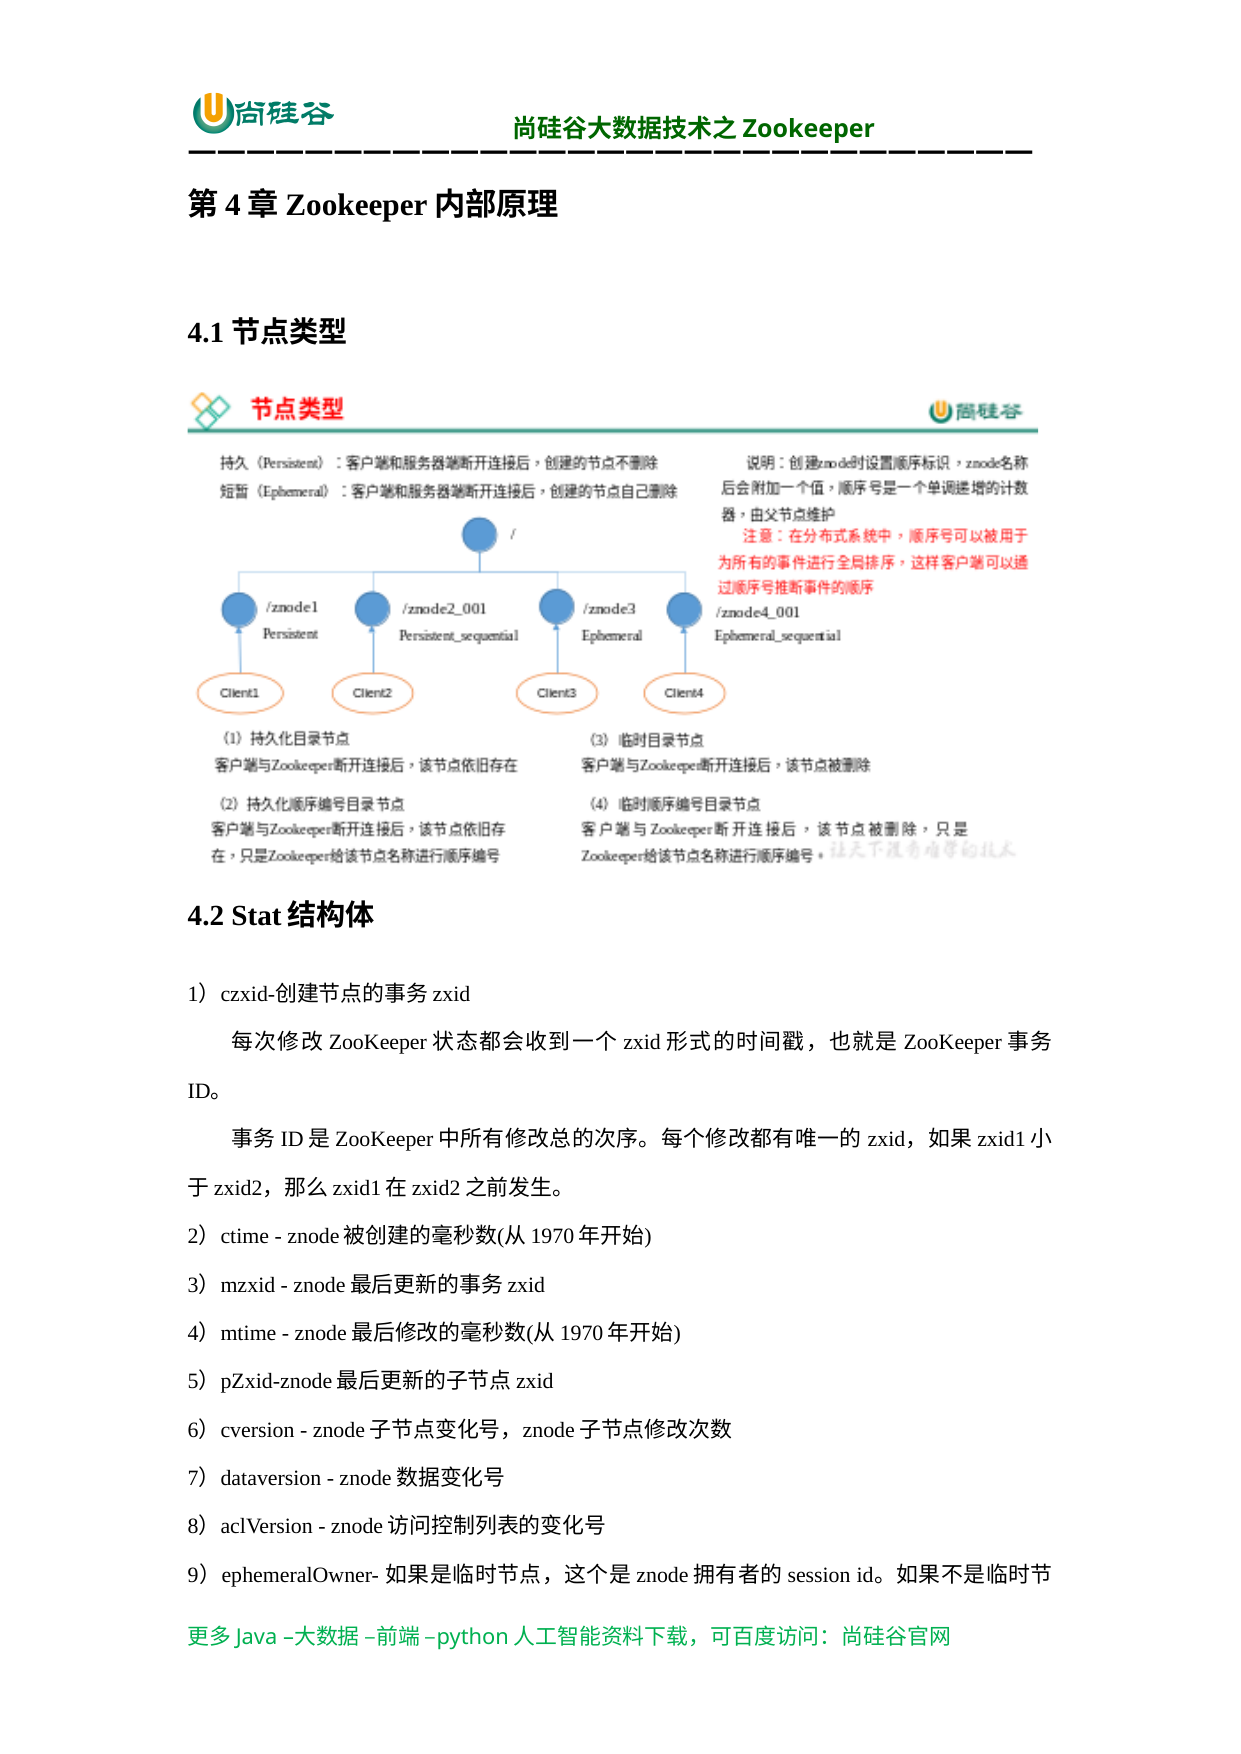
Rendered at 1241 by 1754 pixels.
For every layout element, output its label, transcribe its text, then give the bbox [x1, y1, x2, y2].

subtitle 4.1 节点类型 [187, 297, 1053, 362]
picture [187, 88, 338, 138]
text 8）aclVersion - znode访问控制列表的变化号 [187, 1508, 1053, 1541]
text 1）czxid-创建节点的事务zxid [187, 976, 1053, 1008]
text 事务ID是ZooKeeper中所有修改总的次序。每个修改都有唯一的zxid，如果zxid1小于zxid2，那么zxid1在zxid2之前发生。 [187, 1121, 1053, 1202]
text 每次修改ZooKeeper状态都会收到一个zxid形式的时间戳，也就是ZooKeeper事务ID。 [187, 1024, 1053, 1105]
subtitle 第4章 Zookeeper内部原理 [187, 169, 1053, 234]
text 7）dataversion - znode数据变化号 [187, 1460, 1053, 1492]
text 3）mzxid - znode最后更新的事务zxid [187, 1266, 1053, 1299]
text 5）pZxid-znode最后更新的子节点zxid [187, 1363, 1053, 1396]
text 2）ctime - znode被创建的毫秒数(从1970年开始) [187, 1218, 1053, 1251]
text 6）cversion - znode子节点变化号，znode子节点修改次数 [187, 1411, 1053, 1444]
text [187, 1556, 1053, 1589]
subtitle 4.2 Stat结构体 [187, 880, 1053, 945]
text 4）mtime - znode最后修改的毫秒数(从1970年开始) [187, 1315, 1053, 1347]
